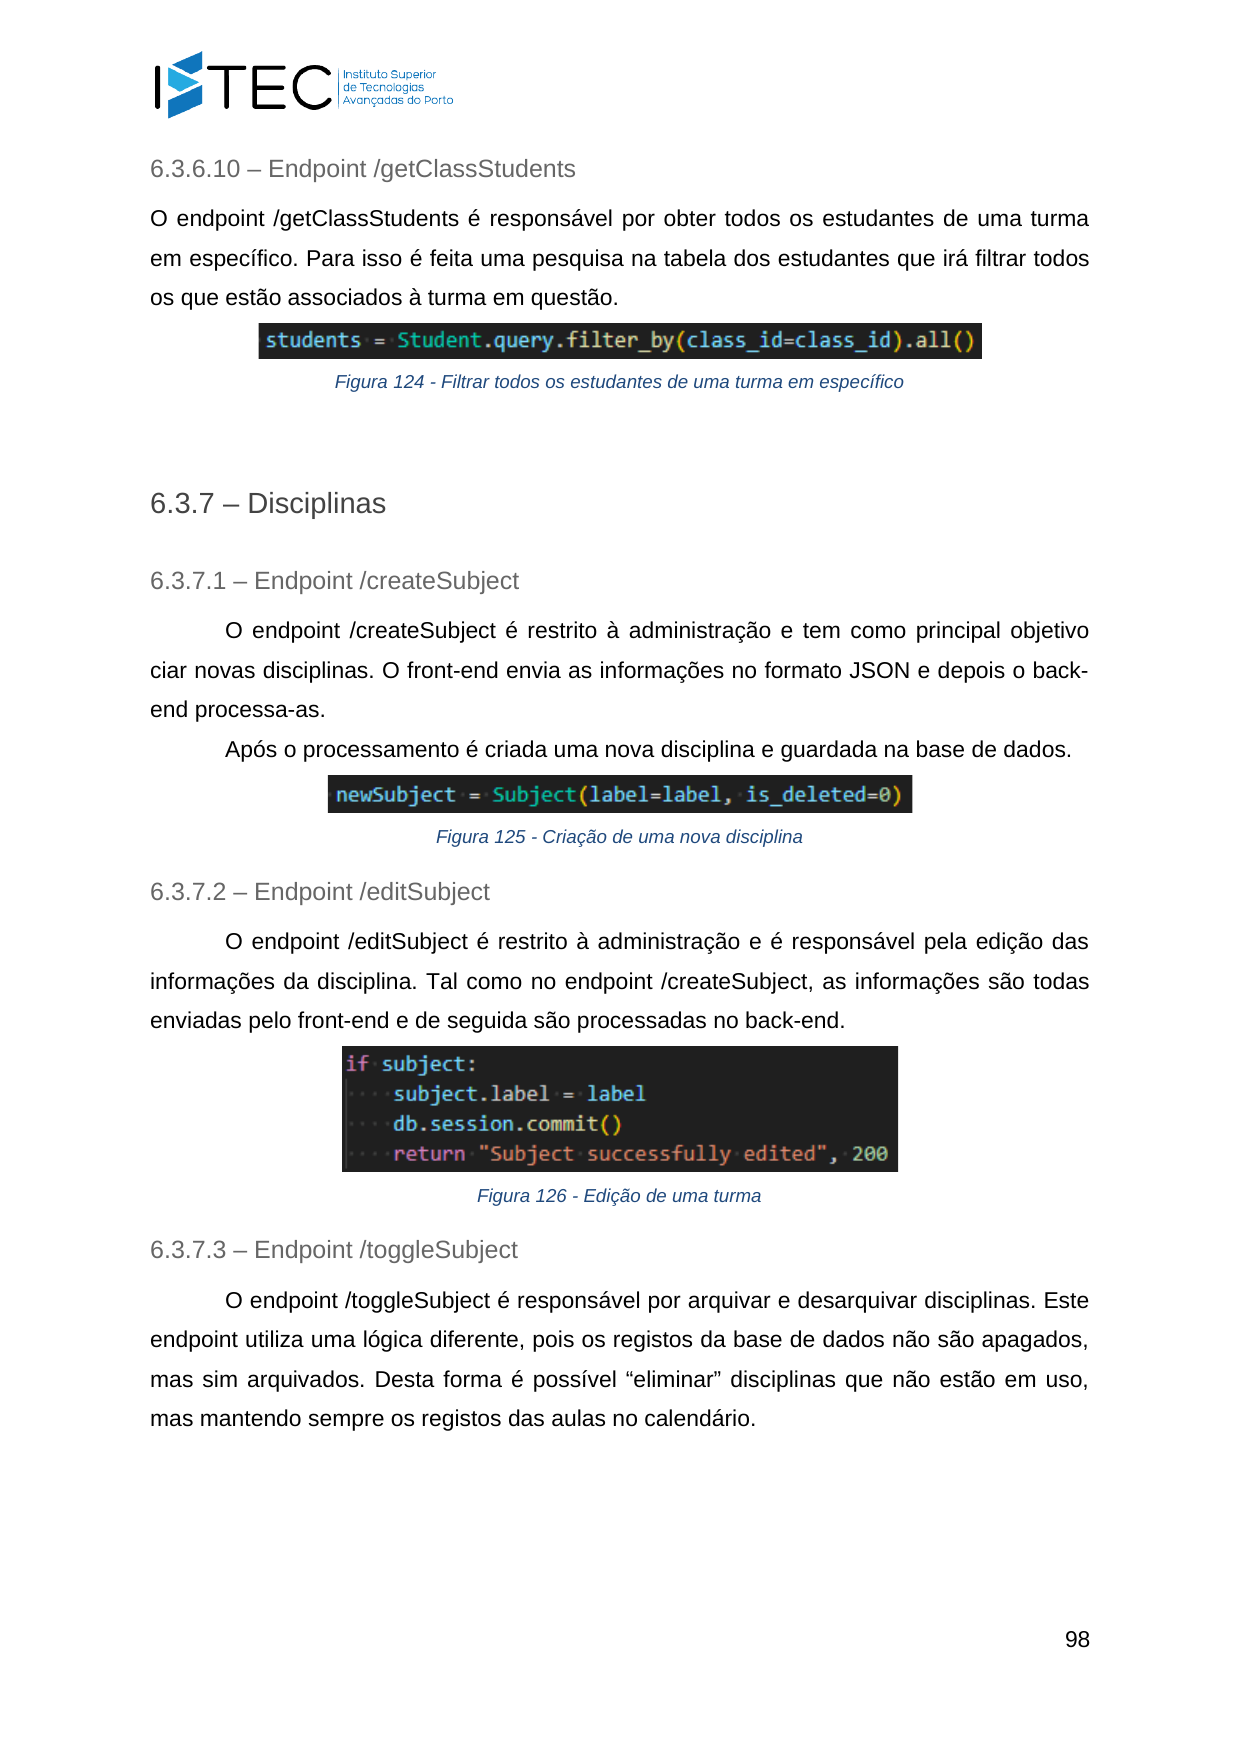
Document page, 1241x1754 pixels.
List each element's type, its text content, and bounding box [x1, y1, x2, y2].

subtitle 6.3.7.3 – Endpoint /toggleSubject [150, 1236, 1090, 1264]
text Figura 124 - Filtrar todos os estudantes de uma turma em específico [150, 371, 1090, 393]
subtitle 6.3.7 – Disciplinas [150, 487, 1090, 520]
text O endpoint /createSubject é restrito à administração e tem como principal objetivo ciar novas disciplinas. O front-end envia as informações no formato JSON e depois o back-end processa-as. [150, 617, 1090, 723]
picture [327, 775, 913, 813]
text Figura 125 - Criação de uma nova disciplina [150, 826, 1090, 848]
text Figura 126 - Edição de uma turma [150, 1185, 1090, 1206]
text O endpoint /getClassStudents é responsável por obter todos os estudantes de uma turma em específico. Para isso é feita uma pesquisa na tabela dos estudantes que irá filtrar todos os que estão associados à turma em questão. [150, 205, 1090, 311]
text O endpoint /toggleSubject é responsável por arquivar e desarquivar disciplinas. Este endpoint utiliza uma lógica diferente, pois os registos da base de dados não são apagados, mas sim arquivados. Desta forma é possível “eliminar” disciplinas que não estão em uso, mas mantendo sempre os registos das aulas no calendário. [150, 1287, 1090, 1432]
subtitle 6.3.6.10 – Endpoint /getClassStudents [150, 154, 1090, 183]
subtitle 6.3.7.2 – Endpoint /editSubject [150, 877, 1090, 906]
picture [258, 323, 982, 359]
text Após o processamento é criada uma nova disciplina e guardada na base de dados. [150, 736, 1090, 762]
subtitle 6.3.7.1 – Endpoint /createSubject [150, 566, 1090, 595]
picture [150, 51, 454, 129]
text O endpoint /editSubject é restrito à administração e é responsável pela edição das informações da disciplina. Tal como no endpoint /createSubject, as informações são todas enviadas pelo front-end e de seguida são processadas no back-end. [150, 928, 1090, 1033]
picture [342, 1046, 899, 1172]
